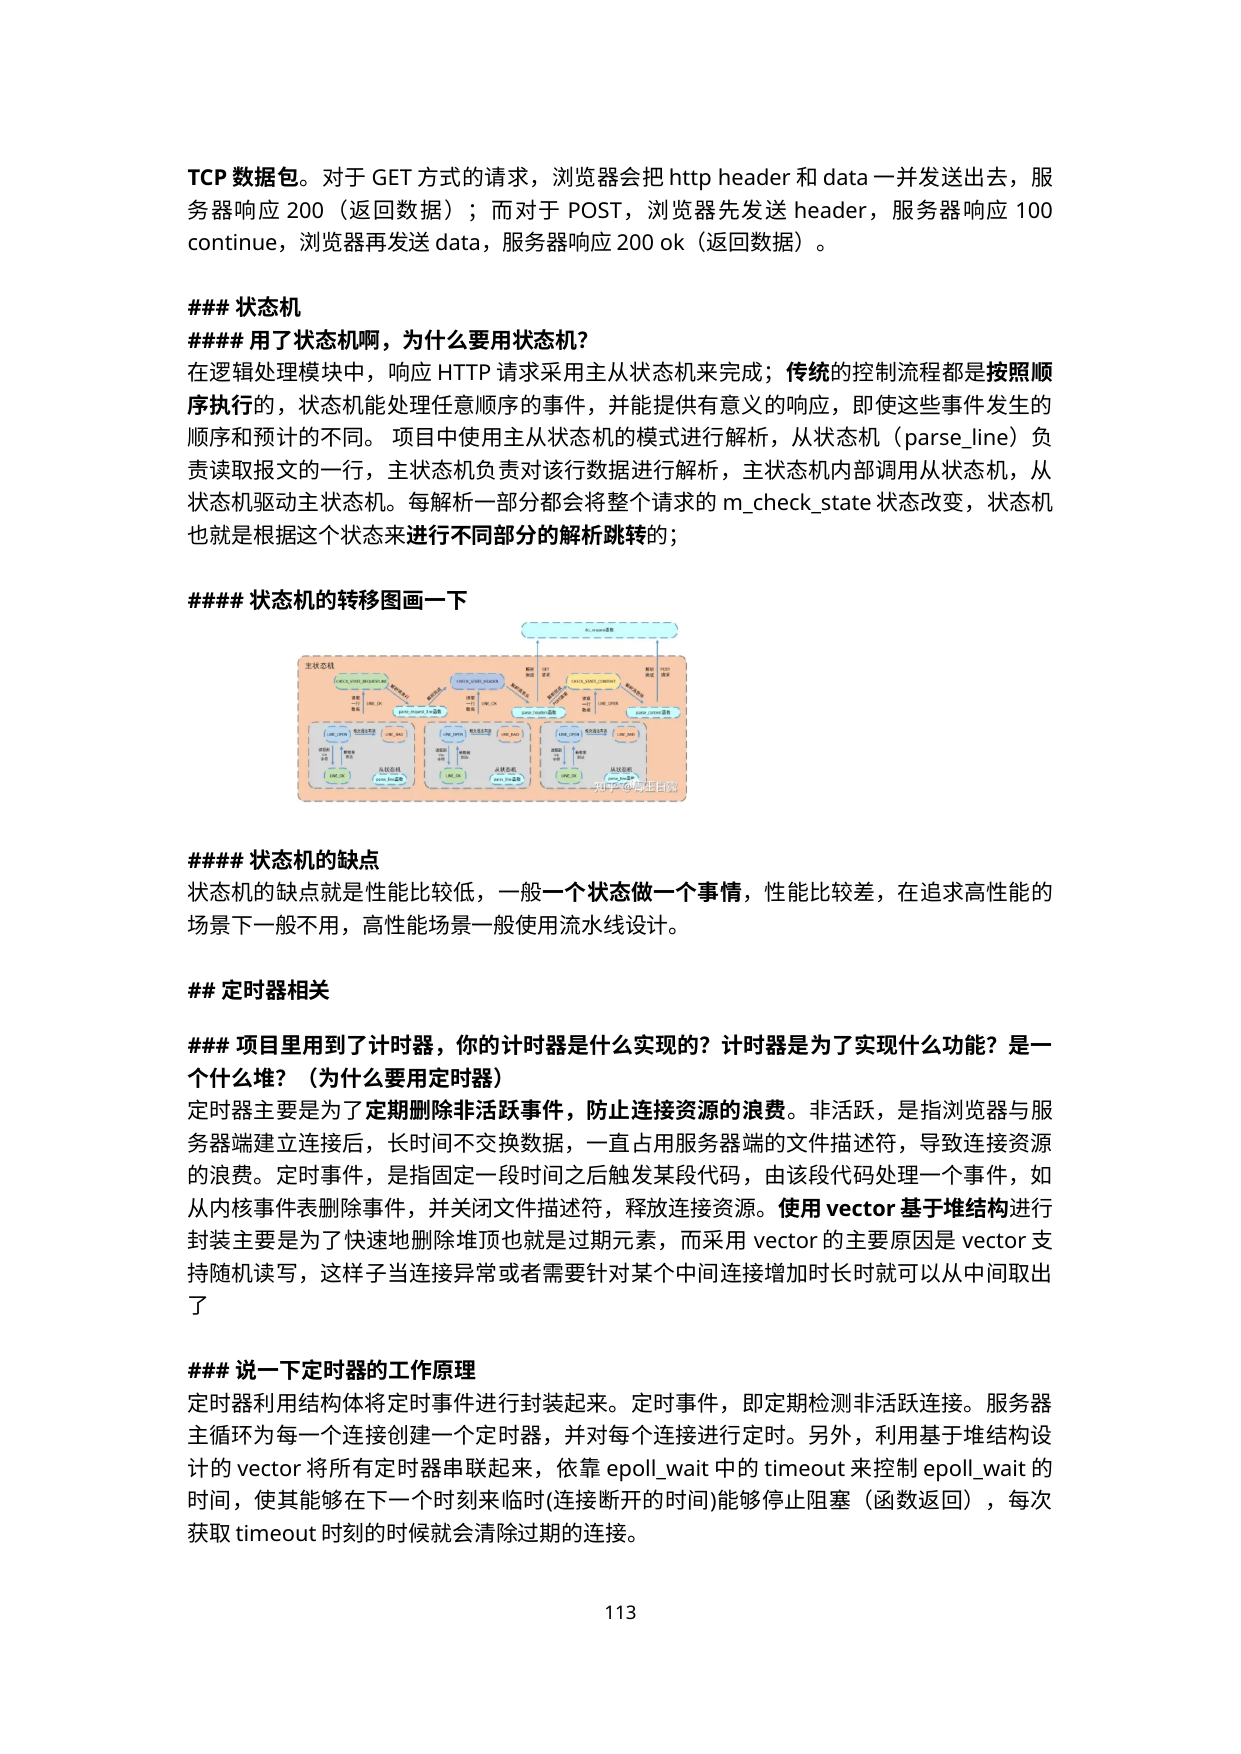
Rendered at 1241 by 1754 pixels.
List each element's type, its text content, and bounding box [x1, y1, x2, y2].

text ### 项目里用到了计时器，你的计时器是什么实现的？计时器是为了实现什么功能？是一个什么堆？（为什么要用定时器） [187, 1028, 1053, 1093]
text #### 状态机的转移图画一下 [187, 582, 1053, 615]
text 定时器主要是为了定期删除非活跃事件，防止连接资源的浪费。非活跃，是指浏览器与服务器端建立连接后，长时间不交换数据，一直占用服务器端的文件描述符，导致连接资源的浪费。定时事件，是指固定一段时间之后触发某段代码，由该段代码处理一个事件，如从内核事件表删除事件，并关闭文件描述符，释放连接资源。使用vector基于堆结构进行封装主要是为了快速地删除堆顶也就是过期元素，而采用vector的主要原因是vector支持随机读写，这样子当连接异常或者需要针对某个中间连接增加时长时就可以从中间取出了 [187, 1093, 1053, 1320]
text #### 状态机的缺点 [187, 842, 1053, 875]
text ### 说一下定时器的工作原理 [187, 1353, 1053, 1385]
text #### 用了状态机啊，为什么要用状态机？ [187, 322, 1053, 355]
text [187, 160, 1053, 257]
text 状态机的缺点就是性能比较低，一般一个状态做一个事情，性能比较差，在追求高性能的场景下一般不用，高性能场景一般使用流水线设计。 [187, 875, 1053, 940]
picture [296, 622, 688, 803]
subtitle ## 定时器相关 [187, 972, 1053, 1005]
text 在逻辑处理模块中，响应HTTP请求采用主从状态机来完成；传统的控制流程都是按照顺序执行的，状态机能处理任意顺序的事件，并能提供有意义的响应，即使这些事件发生的顺序和预计的不同。 项目中使用主从状态机的模式进行解析，从状态机（parse_line）负责读取报文的一行，主状态机负责对该行数据进行解析，主状态机内部调用从状态机，从状态机驱动主状态机。每解析一部分都会将整个请求的m_check_state状态改变，状态机也就是根据这个状态来进行不同部分的解析跳转的； [187, 355, 1053, 550]
subtitle ### 状态机 [187, 290, 1053, 322]
text 定时器利用结构体将定时事件进行封装起来。定时事件，即定期检测非活跃连接。服务器主循环为每一个连接创建一个定时器，并对每个连接进行定时。另外，利用基于堆结构设计的vector将所有定时器串联起来，依靠epoll_wait中的timeout来控制epoll_wait的时间，使其能够在下一个时刻来临时(连接断开的时间)能够停止阻塞（函数返回），每次获取timeout时刻的时候就会清除过期的连接。 [187, 1385, 1053, 1548]
